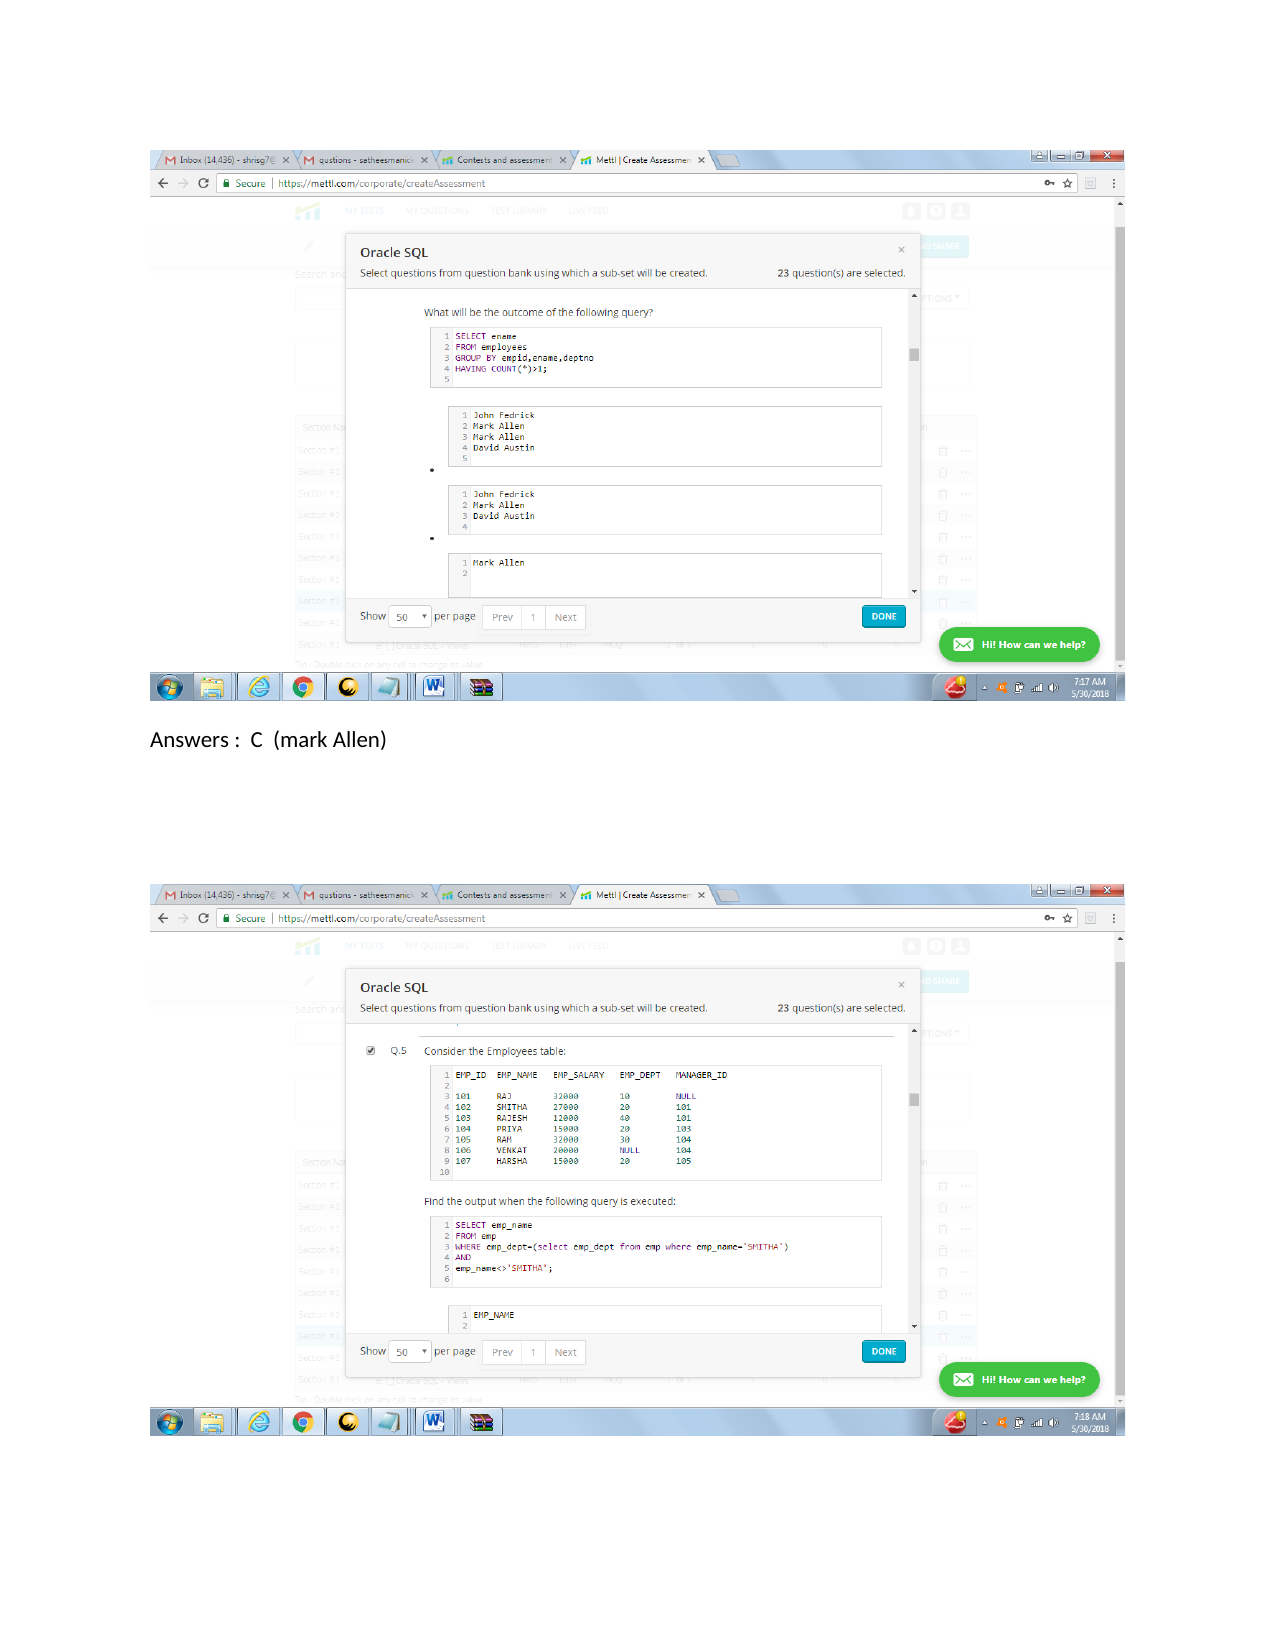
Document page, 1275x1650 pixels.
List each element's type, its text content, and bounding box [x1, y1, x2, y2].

text Answers : C (mark Allen) [150, 726, 1125, 754]
picture [150, 884, 1125, 1436]
picture [150, 150, 1125, 701]
